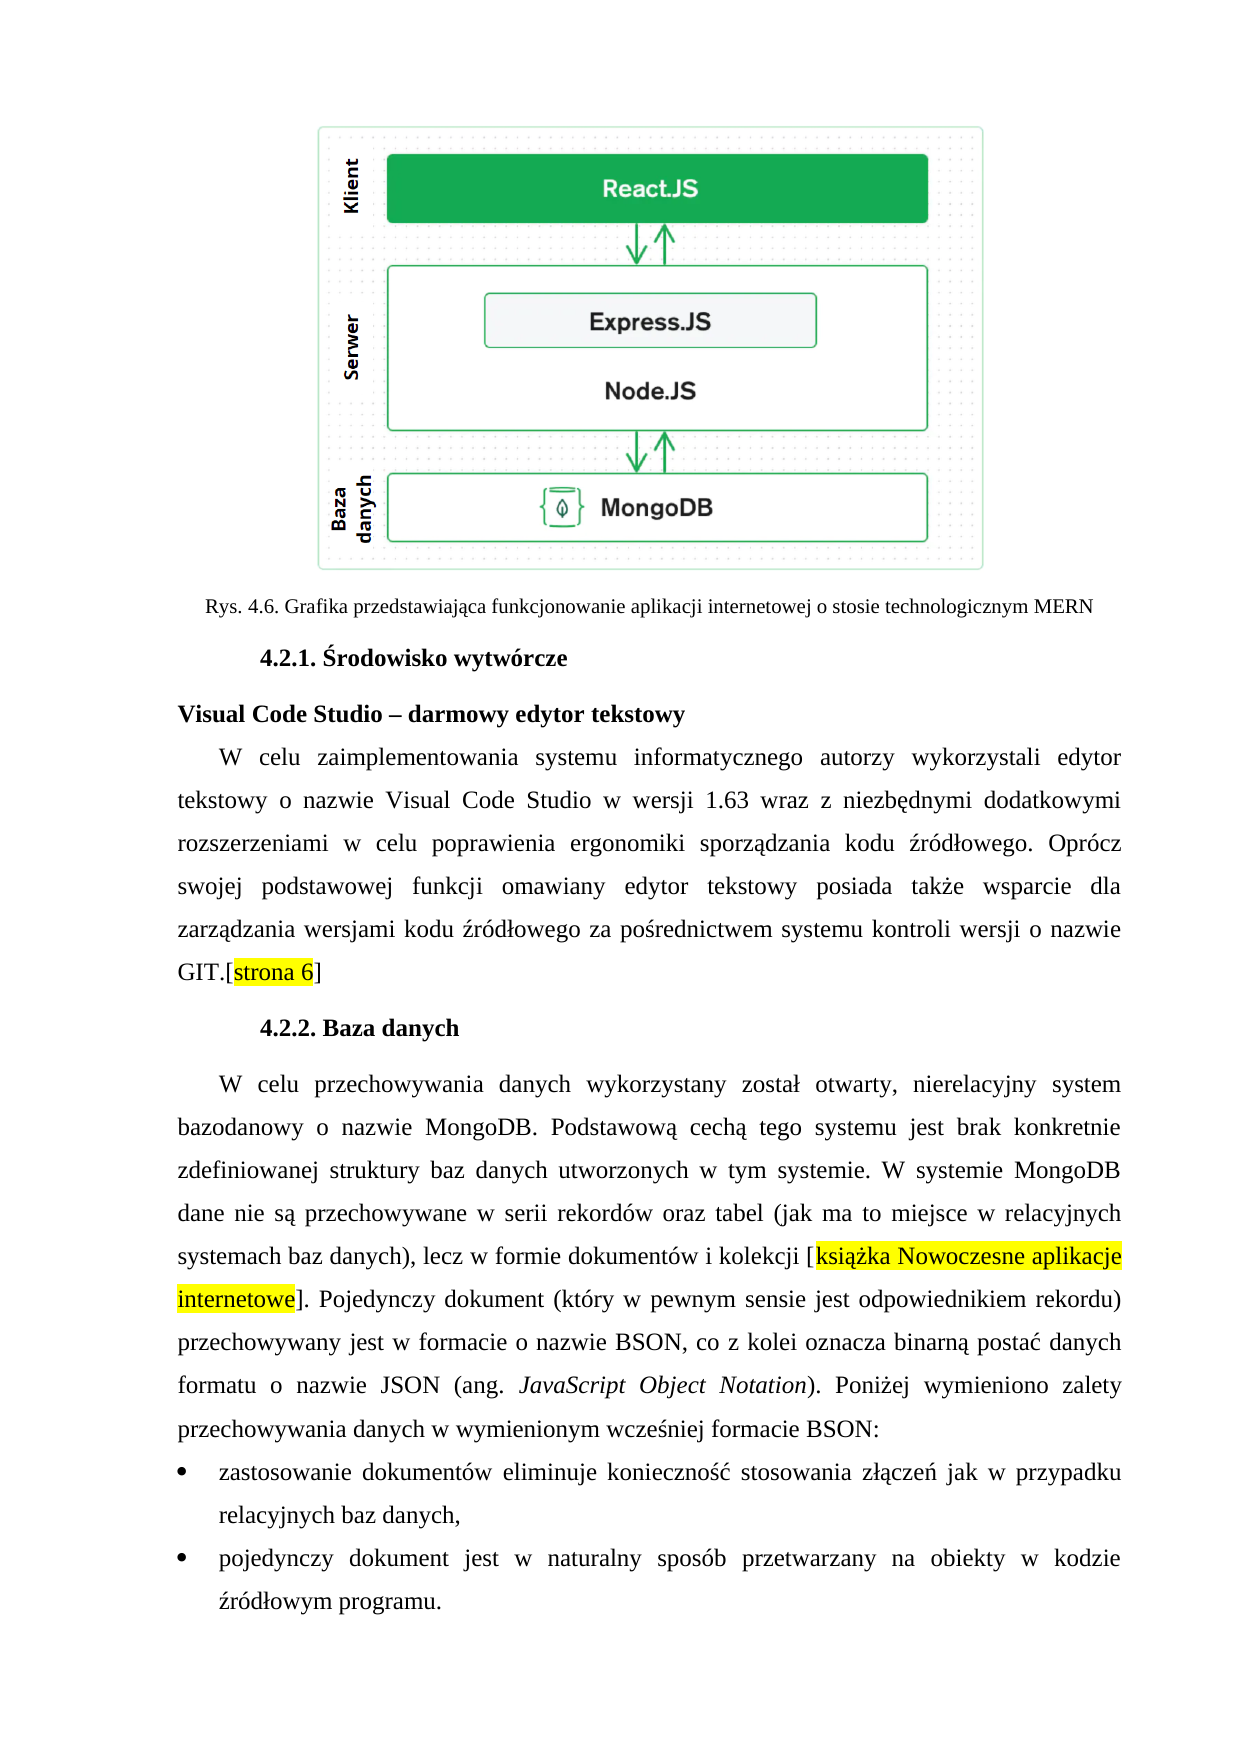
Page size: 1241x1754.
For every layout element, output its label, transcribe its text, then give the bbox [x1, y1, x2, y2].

text W celu przechowywania danych wykorzystany został otwarty, nierelacyjny system bazodanowy o nazwie MongoDB. Podstawową cechą tego systemu jest brak konkretnie zdefiniowanej struktury baz danych utworzonych w tym systemie. W systemie MongoDB dane nie są przechowywane w serii rekordów oraz tabel (jak ma to miejsce w relacyjnych systemach baz danych), lecz w formie dokumentów i kolekcji [książka Nowoczesne aplikacje internetowe]. Pojedynczy dokument (który w pewnym sensie jest odpowiednikiem rekordu) przechowywany jest w formacie o nazwie BSON, co z kolei oznacza binarną postać danych formatu o nazwie JSON (ang. JavaScript Object Notation). Poniżej wymieniono zalety przechowywania danych w wymienionym wcześniej formacie BSON: [177, 1069, 1122, 1442]
text Visual Code Studio – darmowy edytor tekstowy [177, 699, 1122, 727]
subtitle Środowisko wytwórcze [177, 643, 1122, 672]
picture [305, 118, 994, 580]
list zastosowanie dokumentów eliminuje konieczność stosowania złączeń jak w przypadku relacyjnych baz danych, [177, 1457, 1122, 1529]
list pojedynczy dokument jest w naturalny sposób przetwarzany na obiekty w kodzie źródłowym programu. [177, 1543, 1122, 1615]
subtitle Baza danych [177, 1013, 1122, 1042]
text W celu zaimplementowania systemu informatycznego autorzy wykorzystali edytor tekstowy o nazwie Visual Code Studio w wersji 1.63 wraz z niezbędnymi dodatkowymi rozszerzeniami w celu poprawienia ergonomiki sporządzania kodu źródłowego. Oprócz swojej podstawowej funkcji omawiany edytor tekstowy posiada także wsparcie dla zarządzania wersjami kodu źródłowego za pośrednictwem systemu kontroli wersji o nazwie GIT.[strona 6] [177, 742, 1122, 986]
